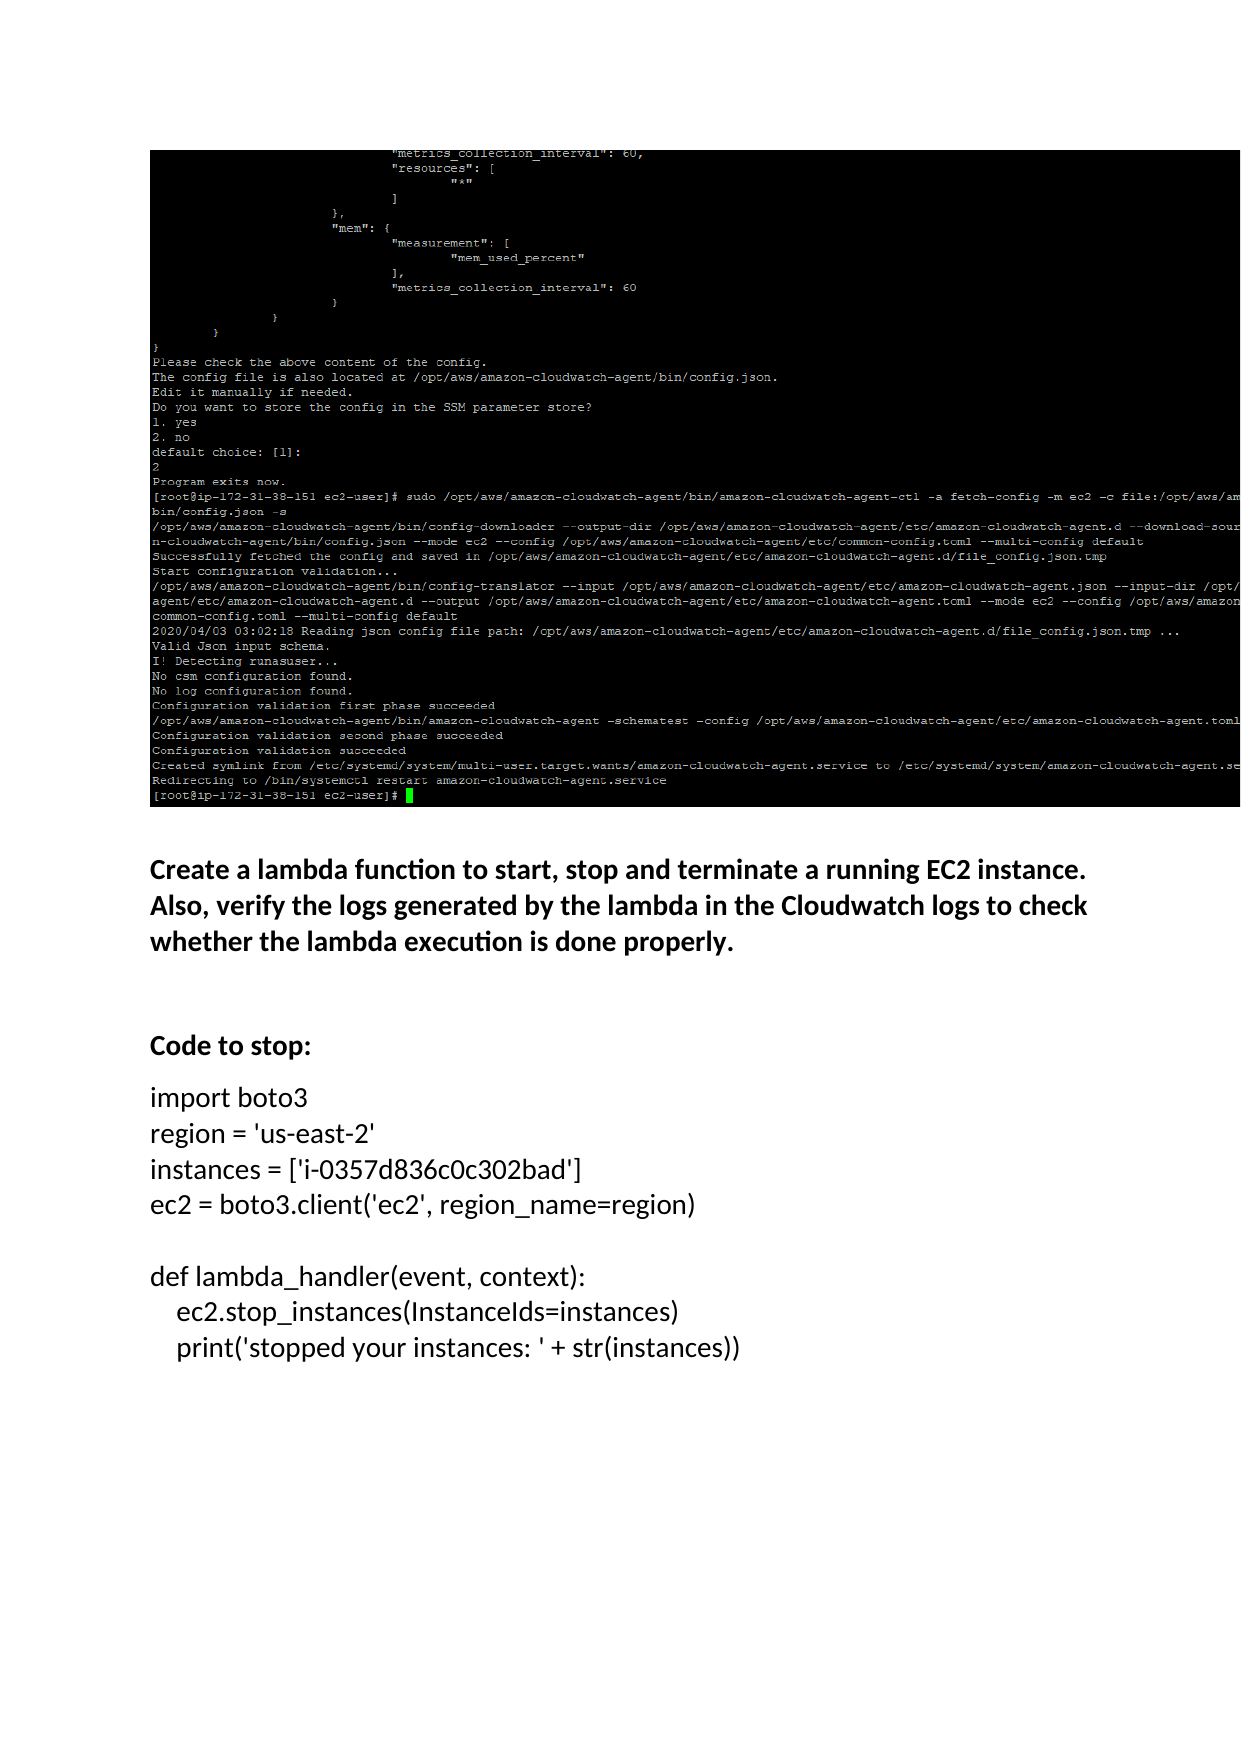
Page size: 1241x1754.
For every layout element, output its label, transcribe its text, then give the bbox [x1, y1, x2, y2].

picture [150, 150, 1241, 807]
text Create a lambda function to start, stop and terminate a running EC2 instance. Also, verify the logs generated by the lambda in the Cloudwatch logs to check whether the lambda execution is done properly. [150, 851, 1090, 958]
text Code to stop: [150, 1027, 1090, 1063]
text import boto3 region = 'us-east-2' instances = ['i-0357d836c0c302bad'] ec2 = boto3.client('ec2', region_name=region) def lambda_handler(event, context): ec2.stop_instances(InstanceIds=instances) print('stopped your instances: ' + str(instances)) [150, 1079, 1090, 1364]
